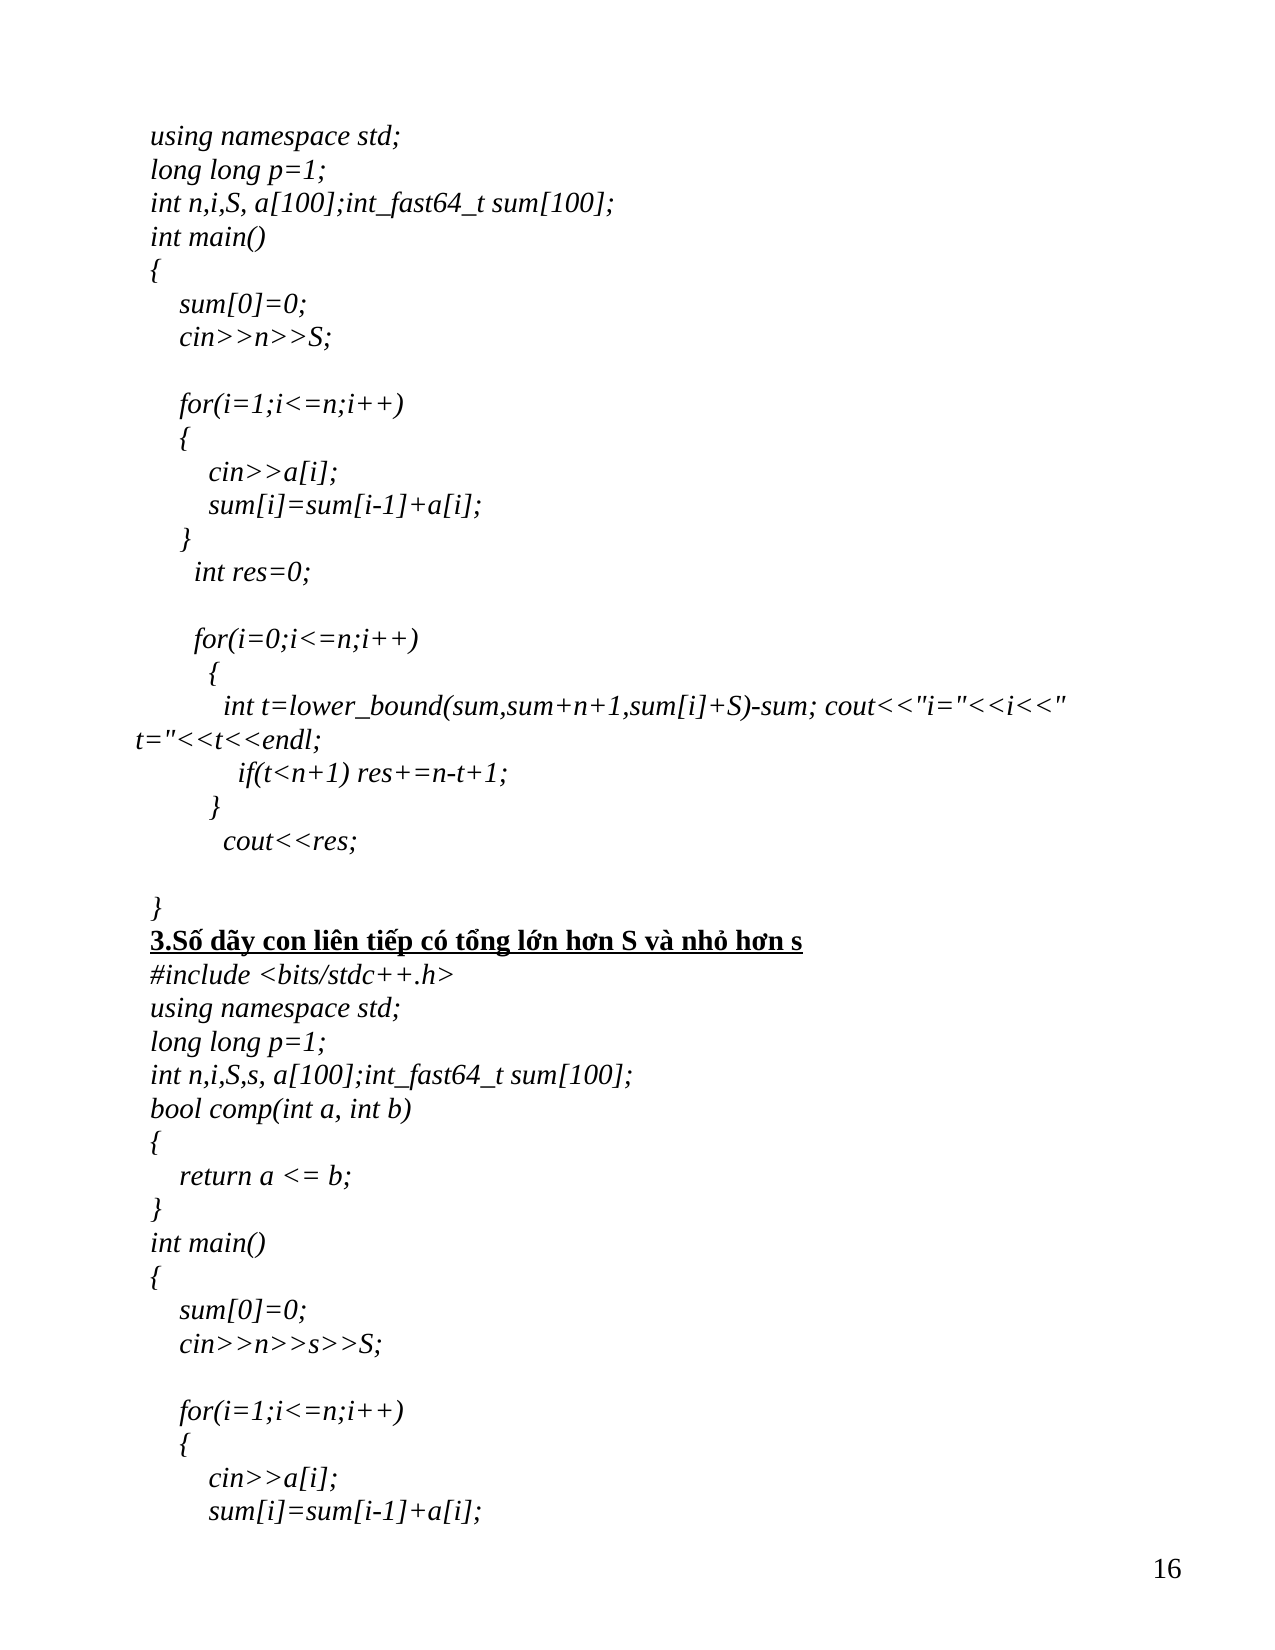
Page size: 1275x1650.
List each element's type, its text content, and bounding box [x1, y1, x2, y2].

text for(i=0;i<=n;i++) [135, 621, 1181, 655]
text int main() [150, 1225, 1181, 1259]
text { [135, 655, 1181, 688]
text { [135, 252, 1181, 286]
text } [135, 521, 1181, 554]
text for(i=1;i<=n;i++) [135, 387, 1181, 420]
text if(t<n+1) res+=n-t+1; [135, 756, 1181, 789]
text #include <bits/stdc++.h> [150, 957, 1181, 990]
text { [150, 1259, 1181, 1292]
text cout<<res; [135, 823, 1181, 856]
text sum[0]=0; [135, 286, 1181, 319]
text } [135, 890, 1181, 923]
text int n,i,S, a[100];int_fast64_t sum[100]; [135, 185, 1181, 219]
text long long p=1; [135, 152, 1181, 185]
text sum[i]=sum[i-1]+a[i]; [135, 487, 1181, 521]
text { [150, 1426, 1181, 1460]
text { [150, 1124, 1181, 1158]
text int res=0; [135, 554, 1181, 588]
text int n,i,S,s, a[100];int_fast64_t sum[100]; [150, 1057, 1181, 1091]
text cin>>a[i]; [150, 1460, 1181, 1493]
text using namespace std; [135, 118, 1181, 152]
text bool comp(int a, int b) [150, 1091, 1181, 1124]
text cin>>n>>S; [135, 319, 1181, 353]
text } [150, 1192, 1181, 1225]
text cin>>n>>s>>S; [150, 1326, 1181, 1359]
text { [135, 420, 1181, 454]
text int t=lower_bound(sum,sum+n+1,sum[i]+S)-sum; cout<<"i="<<i<<" t="<<t<<endl; [135, 688, 1181, 756]
text return a <= b; [150, 1158, 1181, 1192]
text 3.Số dãy con liên tiếp có tổng lớn hơn S và nhỏ hơn s [150, 923, 1181, 957]
text } [135, 789, 1181, 823]
text int main() [135, 219, 1181, 252]
text long long p=1; [150, 1024, 1181, 1057]
text sum[0]=0; [150, 1292, 1181, 1326]
text cin>>a[i]; [135, 454, 1181, 487]
text for(i=1;i<=n;i++) [150, 1393, 1181, 1426]
text sum[i]=sum[i-1]+a[i]; [150, 1493, 1181, 1527]
text using namespace std; [150, 990, 1181, 1024]
